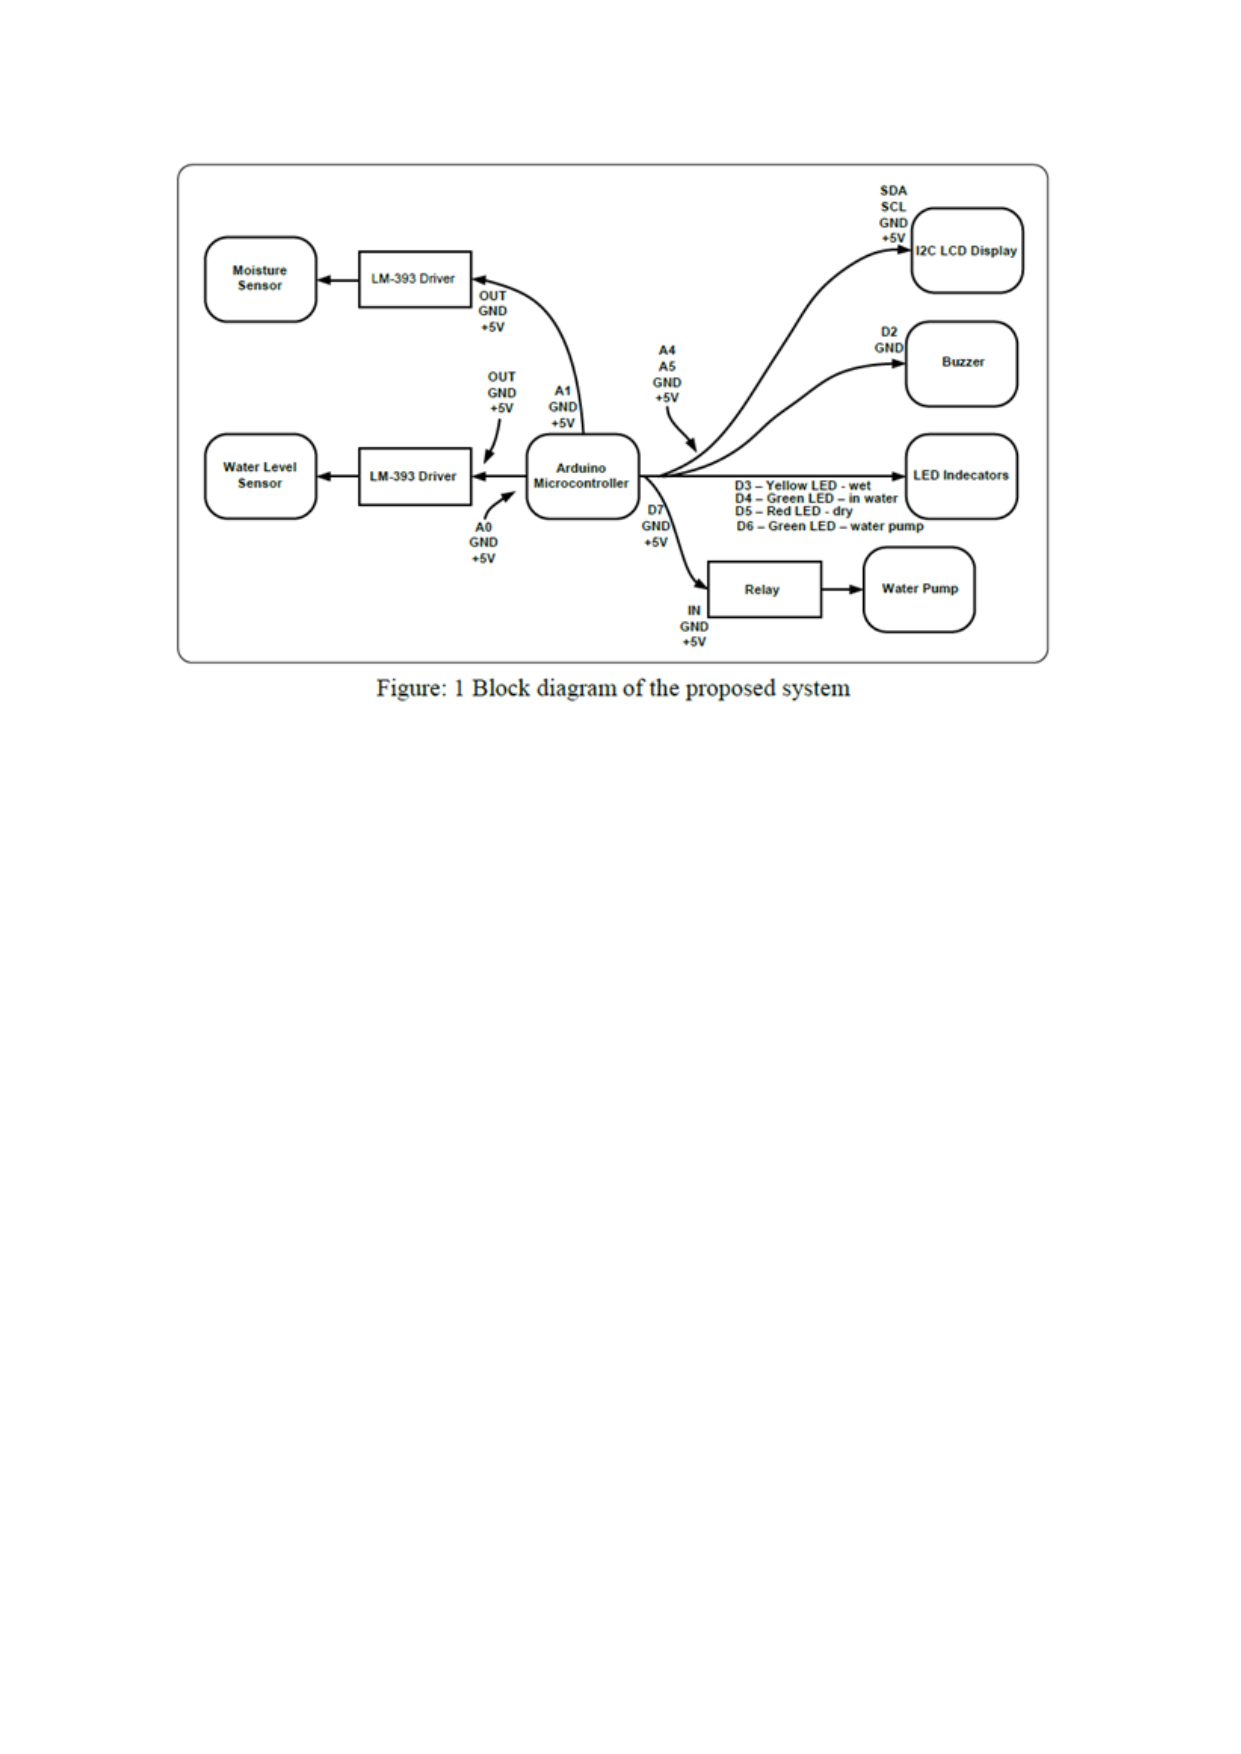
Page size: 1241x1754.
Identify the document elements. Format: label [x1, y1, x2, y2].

picture [150, 150, 1091, 732]
